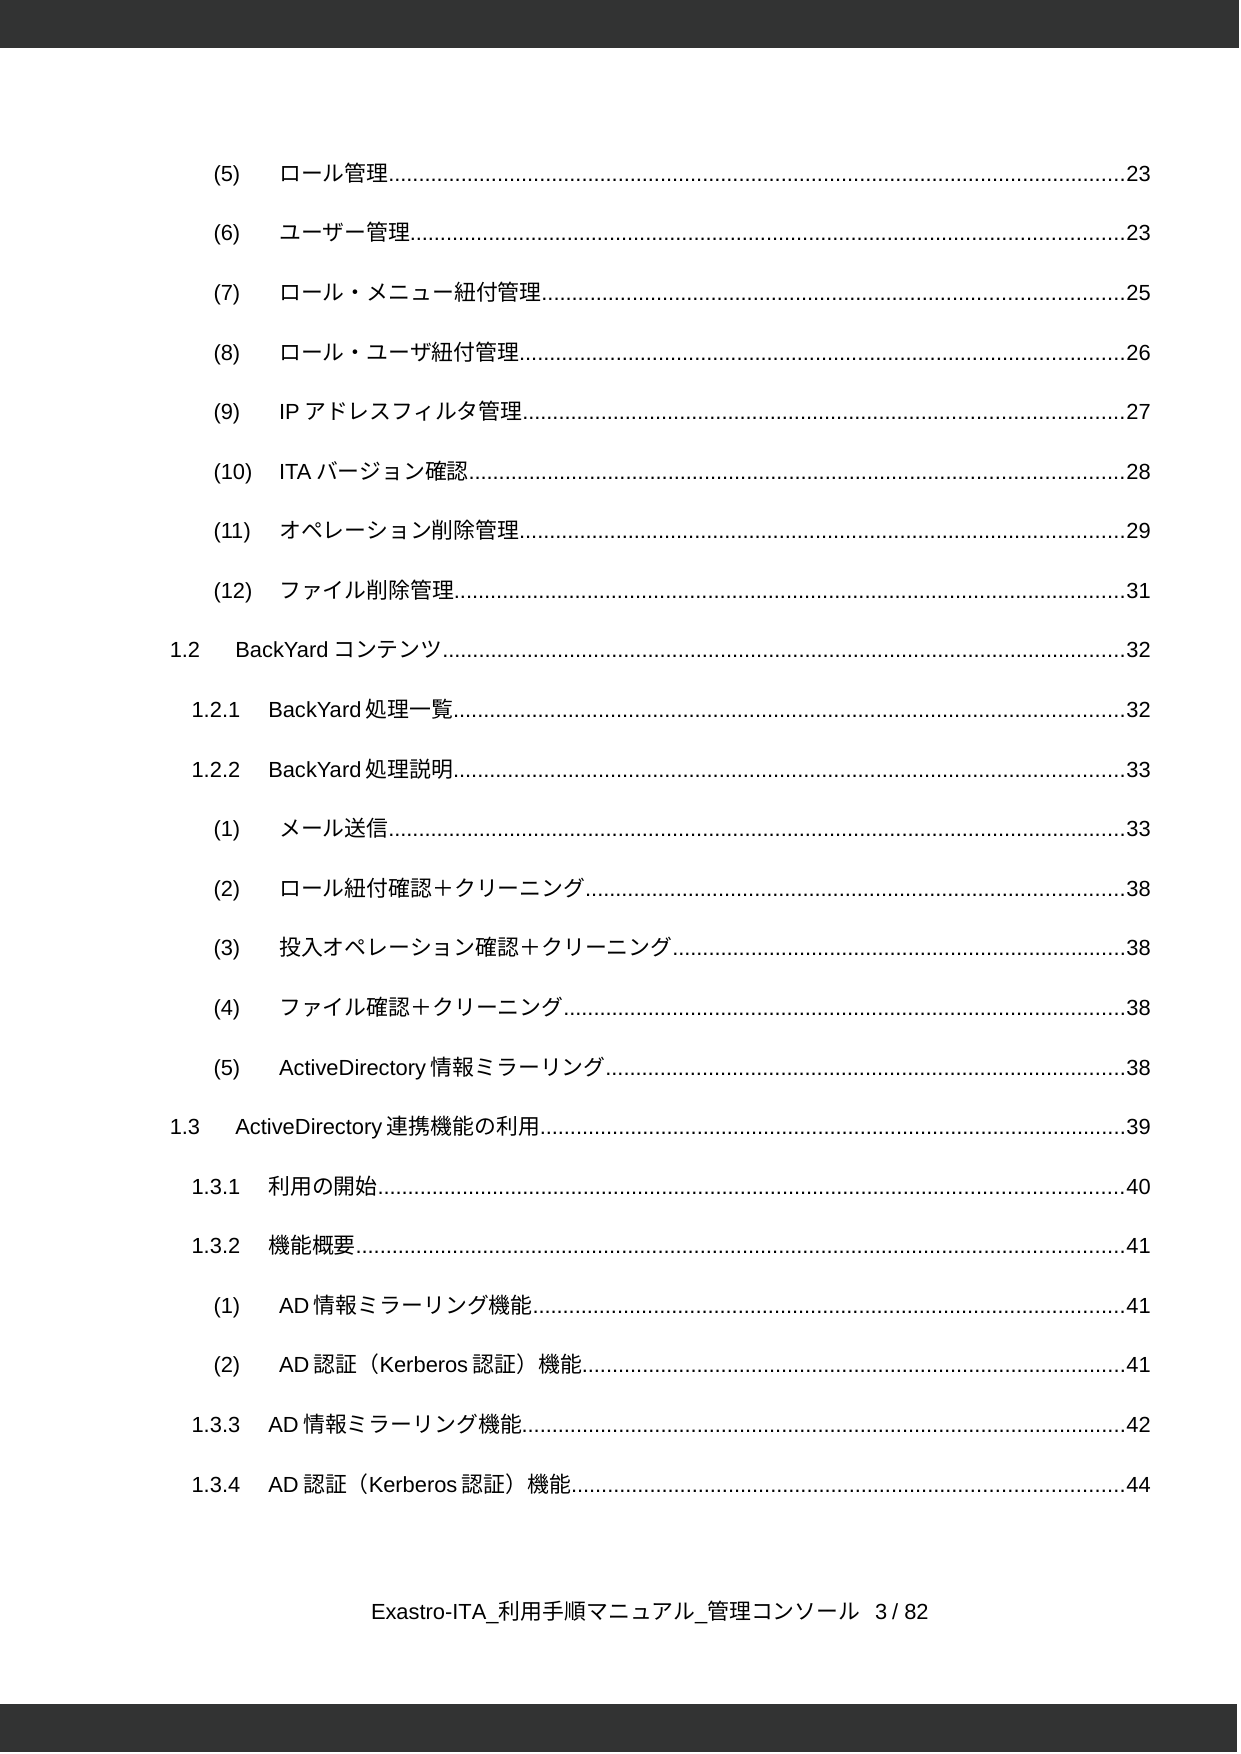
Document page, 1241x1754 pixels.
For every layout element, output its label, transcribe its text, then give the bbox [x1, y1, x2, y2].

text (3) 投入オペレーション確認＋クリーニング 38 [213, 916, 1152, 976]
picture [0, 0, 1239, 48]
text 1.3.1 利用の開始 40 [191, 1155, 1152, 1214]
text 1.3.4 AD認証（Kerberos認証）機能 44 [191, 1453, 1152, 1512]
text 1.3 ActiveDirectory連携機能の利用 39 [169, 1095, 1152, 1155]
text 1.2 BackYardコンテンツ 32 [169, 618, 1152, 678]
text 1.3.2 機能概要 41 [191, 1214, 1152, 1274]
text (5) ロール管理 23 [213, 142, 1152, 201]
text (2) AD認証（Kerberos認証）機能 41 [213, 1333, 1152, 1393]
picture [0, 1704, 1237, 1752]
text (5) ActiveDirectory情報ミラーリング 38 [213, 1036, 1152, 1095]
text (1) AD情報ミラーリング機能 41 [213, 1274, 1152, 1333]
text (1) メール送信 33 [213, 797, 1152, 857]
text 1.2.2 BackYard処理説明 33 [191, 738, 1152, 797]
text 1.3.3 AD情報ミラーリング機能 42 [191, 1393, 1152, 1453]
text 1.2.1 BackYard処理一覧 32 [191, 678, 1152, 738]
text (7) ロール・メニュー紐付管理 25 [213, 261, 1152, 321]
text (11) オペレーション削除管理 29 [213, 499, 1152, 559]
text (12) ファイル削除管理 31 [213, 559, 1152, 618]
text (8) ロール・ユーザ紐付管理 26 [213, 321, 1152, 380]
text (9) IPアドレスフィルタ管理 27 [213, 380, 1152, 440]
text (6) ユーザー管理 23 [213, 201, 1152, 261]
text (4) ファイル確認＋クリーニング 38 [213, 976, 1152, 1036]
text (2) ロール紐付確認＋クリーニング 38 [213, 857, 1152, 916]
text (10) ITAバージョン確認 28 [213, 440, 1152, 499]
